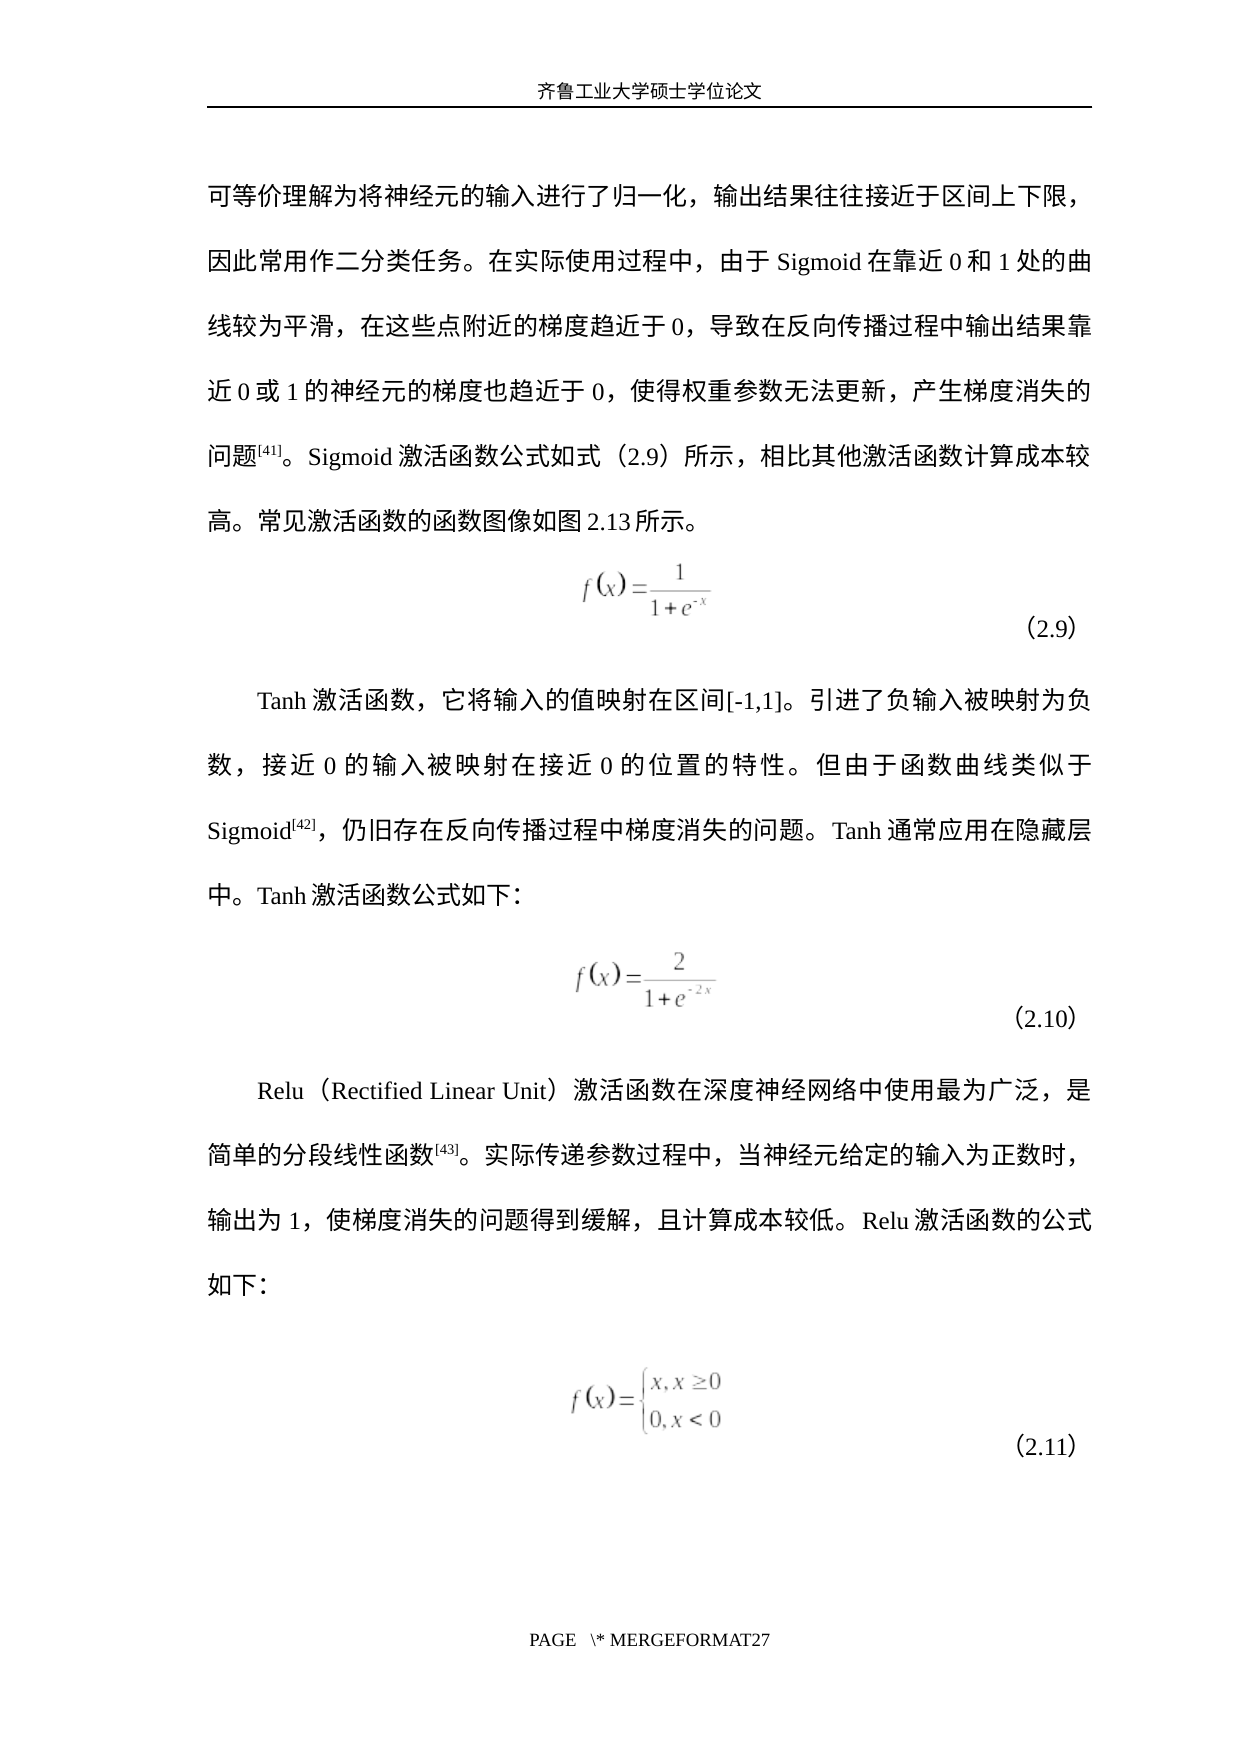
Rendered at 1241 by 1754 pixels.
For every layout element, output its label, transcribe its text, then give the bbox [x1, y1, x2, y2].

text （2.11） [207, 1349, 1092, 1479]
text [207, 162, 1092, 552]
text （2.10） [207, 942, 1092, 1040]
text Relu（Rectified Linear Unit）激活函数在深度神经网络中使用最为广泛，是简单的分段线性函数[43]。实际传递参数过程中，当神经元给定的输入为正数时，输出为1，使梯度消失的问题得到缓解，且计算成本较低。Relu激活函数的公式如下： [207, 1056, 1092, 1316]
text Tanh激活函数，它将输入的值映射在区间[-1,1]。引进了负输入被映射为负数，接近0的输入被映射在接近0的位置的特性。但由于函数曲线类似于Sigmoid[42]，仍旧存在反向传播过程中梯度消失的问题。Tanh通常应用在隐藏层中。Tanh激活函数公式如下： [207, 666, 1092, 926]
text （2.9） [207, 552, 1092, 649]
